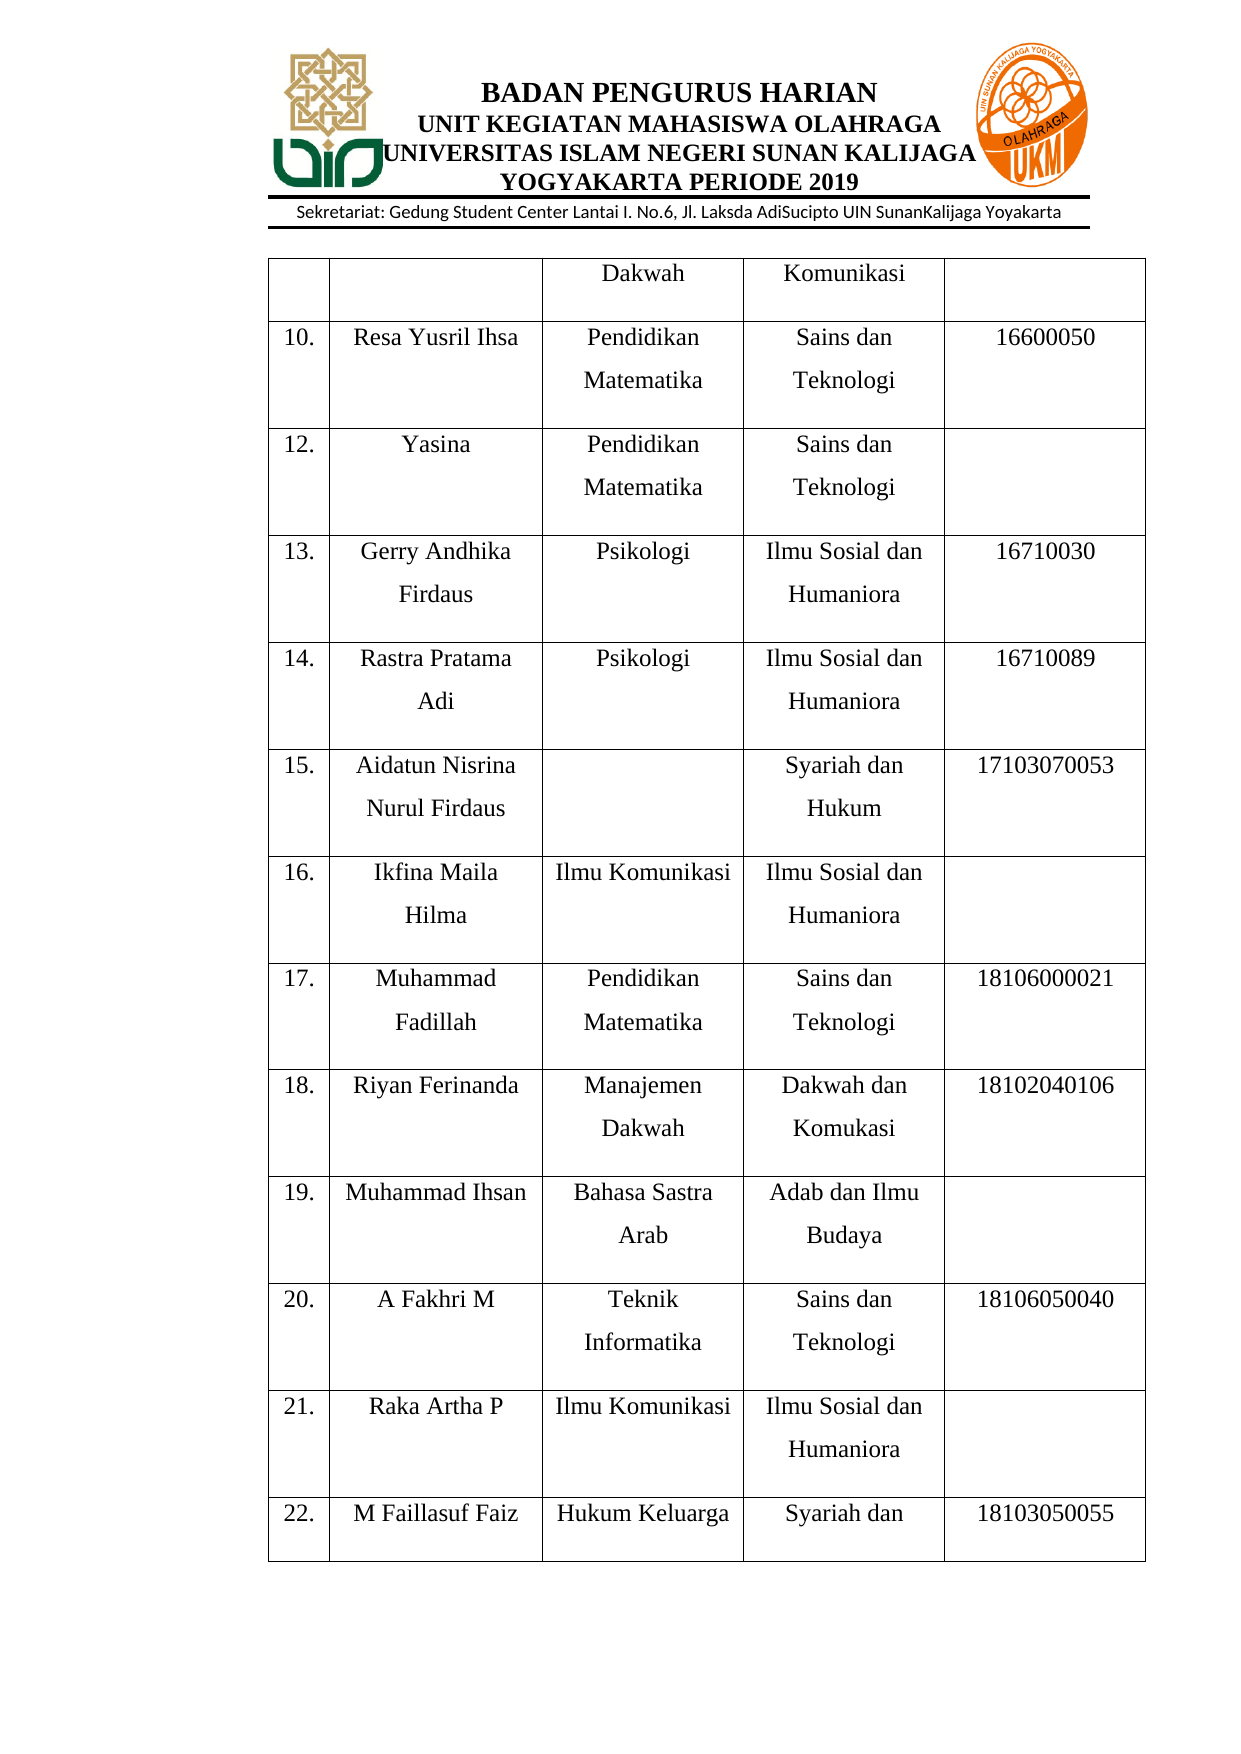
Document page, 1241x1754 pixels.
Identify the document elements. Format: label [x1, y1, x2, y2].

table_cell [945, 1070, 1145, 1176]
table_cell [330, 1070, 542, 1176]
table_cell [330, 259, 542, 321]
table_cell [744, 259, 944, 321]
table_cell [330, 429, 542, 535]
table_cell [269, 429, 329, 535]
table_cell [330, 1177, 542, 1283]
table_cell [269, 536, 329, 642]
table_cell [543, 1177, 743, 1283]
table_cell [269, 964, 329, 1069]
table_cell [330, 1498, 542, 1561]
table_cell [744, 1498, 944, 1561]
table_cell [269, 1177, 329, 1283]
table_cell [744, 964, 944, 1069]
picture [272, 47, 384, 188]
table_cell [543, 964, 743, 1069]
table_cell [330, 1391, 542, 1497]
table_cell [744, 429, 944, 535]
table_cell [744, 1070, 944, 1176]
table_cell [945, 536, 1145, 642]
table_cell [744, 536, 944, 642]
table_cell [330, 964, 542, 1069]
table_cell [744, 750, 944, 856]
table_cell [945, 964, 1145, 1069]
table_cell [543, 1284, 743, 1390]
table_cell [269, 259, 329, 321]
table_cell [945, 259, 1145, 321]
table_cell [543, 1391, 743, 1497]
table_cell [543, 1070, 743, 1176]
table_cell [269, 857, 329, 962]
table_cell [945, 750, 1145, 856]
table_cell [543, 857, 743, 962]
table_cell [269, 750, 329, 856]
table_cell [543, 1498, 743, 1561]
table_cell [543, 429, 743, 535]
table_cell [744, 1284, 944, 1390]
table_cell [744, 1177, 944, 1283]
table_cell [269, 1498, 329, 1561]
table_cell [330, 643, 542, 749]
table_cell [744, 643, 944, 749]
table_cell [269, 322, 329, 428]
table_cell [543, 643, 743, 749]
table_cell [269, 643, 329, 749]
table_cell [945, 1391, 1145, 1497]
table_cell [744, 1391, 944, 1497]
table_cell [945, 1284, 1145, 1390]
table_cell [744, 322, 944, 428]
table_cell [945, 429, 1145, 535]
picture [972, 40, 1092, 189]
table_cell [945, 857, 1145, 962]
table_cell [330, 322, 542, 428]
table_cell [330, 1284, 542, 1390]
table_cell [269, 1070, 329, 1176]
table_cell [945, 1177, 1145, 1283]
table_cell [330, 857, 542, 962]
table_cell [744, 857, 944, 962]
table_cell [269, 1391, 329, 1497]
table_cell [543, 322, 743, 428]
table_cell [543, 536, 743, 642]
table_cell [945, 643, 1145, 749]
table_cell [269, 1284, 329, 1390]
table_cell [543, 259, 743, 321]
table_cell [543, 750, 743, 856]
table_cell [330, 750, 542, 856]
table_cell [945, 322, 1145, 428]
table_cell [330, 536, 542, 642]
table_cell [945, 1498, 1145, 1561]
